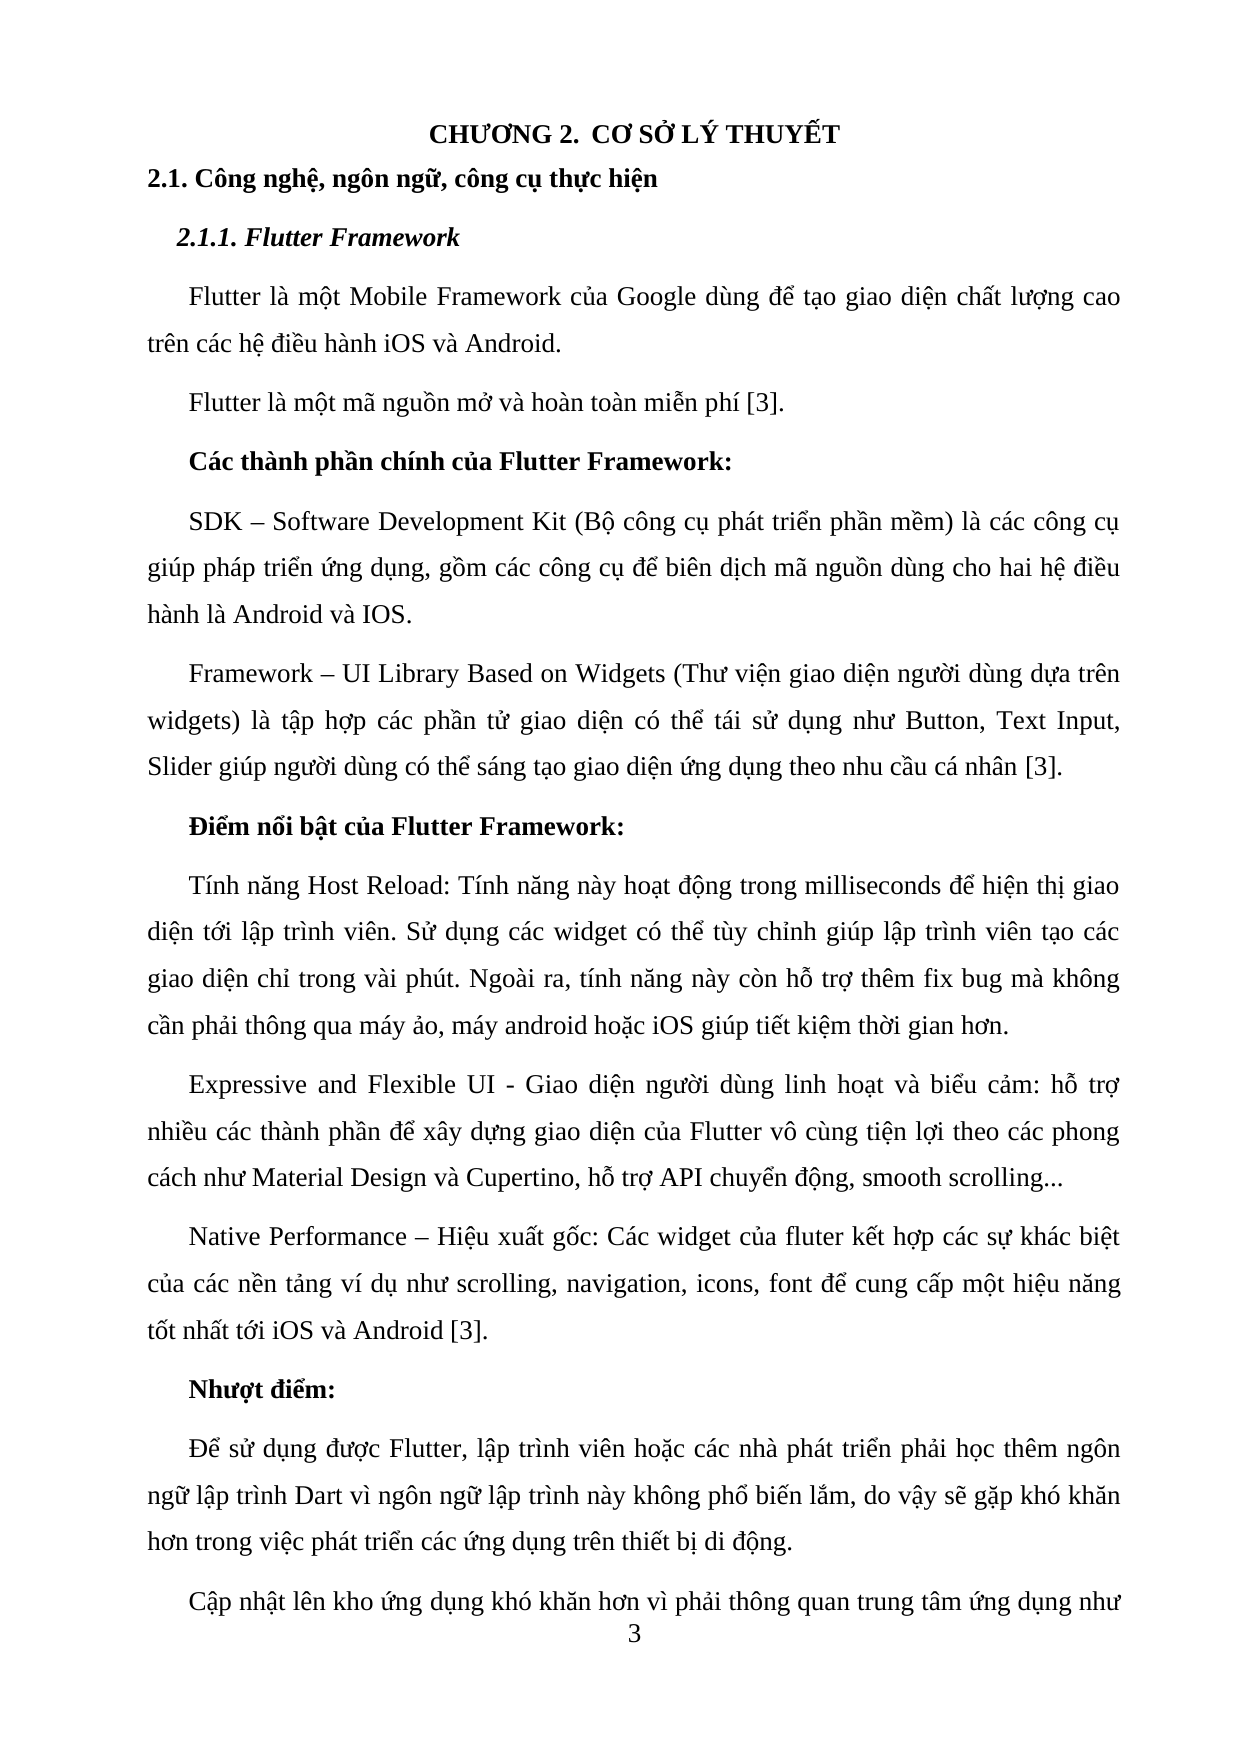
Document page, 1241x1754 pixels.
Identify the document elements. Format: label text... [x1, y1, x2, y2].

text Native Performance – Hiệu xuất gốc: Các widget của fluter kết hợp các sự khác biệt của các nền tảng ví dụ như scrolling, navigation, icons, font để cung cấp một hiệu năng tốt nhất tới iOS và Android [3]. [147, 1221, 1122, 1345]
text Flutter là một Mobile Framework của Google dùng để tạo giao diện chất lượng cao trên các hệ điều hành iOS và Android. [147, 281, 1122, 358]
subtitle Công nghệ, ngôn ngữ, công cụ thực hiện [147, 162, 1122, 193]
text Expressive and Flexible UI - Giao diện người dùng linh hoạt và biểu cảm: hỗ trợ nhiều các thành phần để xây dựng giao diện của Flutter vô cùng tiện lợi theo các phong cách như Material Design và Cupertino, hỗ trợ API chuyển động, smooth scrolling... [147, 1068, 1122, 1192]
text SDK – Software Development Kit (Bộ công cụ phát triển phần mềm) là các công cụ giúp pháp triển ứng dụng, gồm các công cụ để biên dịch mã nguồn dùng cho hai hệ điều hành là Android và IOS. [147, 505, 1122, 629]
text Tính năng Host Reload: Tính năng này hoạt động trong milliseconds để hiện thị giao diện tới lập trình viên. Sử dụng các widget có thể tùy chỉnh giúp lập trình viên tạo các giao diện chỉ trong vài phút. Ngoài ra, tính năng này còn hỗ trợ thêm fix bug mà không cần phải thông qua máy ảo, máy android hoặc iOS giúp tiết kiệm thời gian hơn. [147, 869, 1122, 1040]
text Các thành phần chính của Flutter Framework: [147, 446, 1122, 477]
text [147, 1585, 1122, 1616]
subtitle Flutter Framework [177, 221, 1122, 252]
text Điểm nổi bật của Flutter Framework: [147, 810, 1122, 841]
text Để sử dụng được Flutter, lập trình viên hoặc các nhà phát triển phải học thêm ngôn ngữ lập trình Dart vì ngôn ngữ lập trình này không phổ biến lắm, do vậy sẽ gặp khó khăn hơn trong việc phát triển các ứng dụng trên thiết bị di động. [147, 1432, 1122, 1557]
text Framework – UI Library Based on Widgets (Thư viện giao diện người dùng dựa trên widgets) là tập hợp các phần tử giao diện có thể tái sử dụng như Button, Text Input, Slider giúp người dùng có thể sáng tạo giao diện ứng dụng theo nhu cầu cá nhân [3]. [147, 657, 1122, 782]
text Flutter là một mã nguồn mở và hoàn toàn miễn phí [3]. [147, 386, 1122, 417]
subtitle CƠ SỞ LÝ THUYẾT [147, 118, 1122, 150]
text Nhượt điểm: [147, 1373, 1122, 1404]
